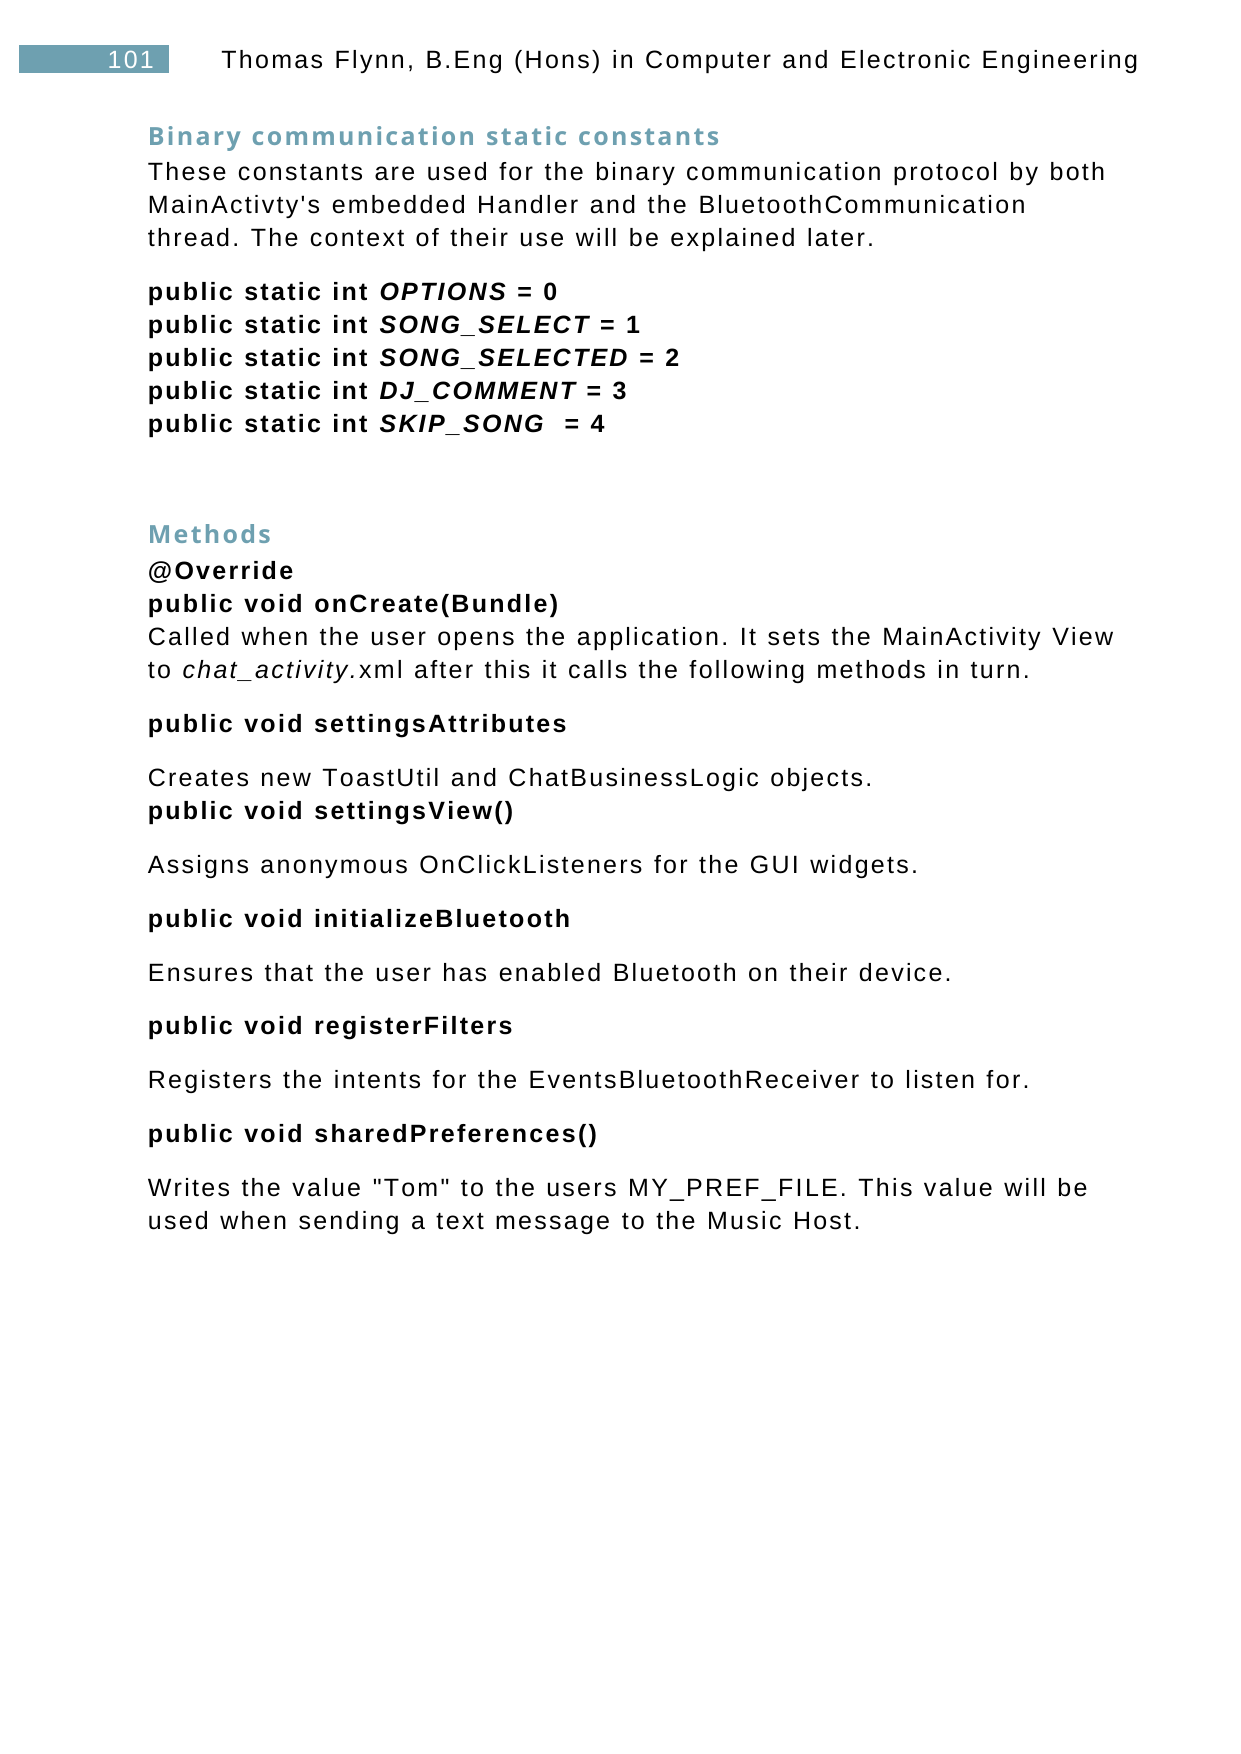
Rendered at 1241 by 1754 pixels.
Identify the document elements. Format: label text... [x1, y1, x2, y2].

text public static int OPTIONS = 0 public static int SONG_SELECT = 1 public static int SONG_SELECTED = 2 public static int DJ_COMMENT = 3 public static int SKIP_SONG = 4 [148, 277, 1122, 438]
text public void registerFilters [148, 1011, 1122, 1040]
text Creates new ToastUtil and ChatBusinessLogic objects. public void settingsView() [148, 763, 1122, 825]
subtitle Methods [148, 517, 1122, 551]
text Ensures that the user has enabled Bluetooth on their device. [148, 957, 1122, 986]
text public void sharedPreferences() [148, 1119, 1122, 1148]
text public void settingsAttributes [148, 709, 1122, 738]
text @Override public void onCreate(Bundle) Called when the user opens the application. It sets the MainActivity View to chat_activity.xml after this it calls the following methods in turn. [148, 556, 1122, 684]
text Registers the intents for the EventsBluetoothReceiver to listen for. [148, 1065, 1122, 1094]
text These constants are used for the binary communication protocol by both MainActivty's embedded Handler and the BluetoothCommunication thread. The context of their use will be explained later. [148, 157, 1122, 252]
text Assigns anonymous OnClickListeners for the GUI widgets. [148, 850, 1122, 878]
text public void initializeBluetooth [148, 904, 1122, 932]
text Writes the value "Tom" to the users MY_PREF_FILE. This value will be used when sending a text message to the Music Host. [148, 1173, 1122, 1235]
subtitle Binary communication static constants [148, 118, 1122, 152]
